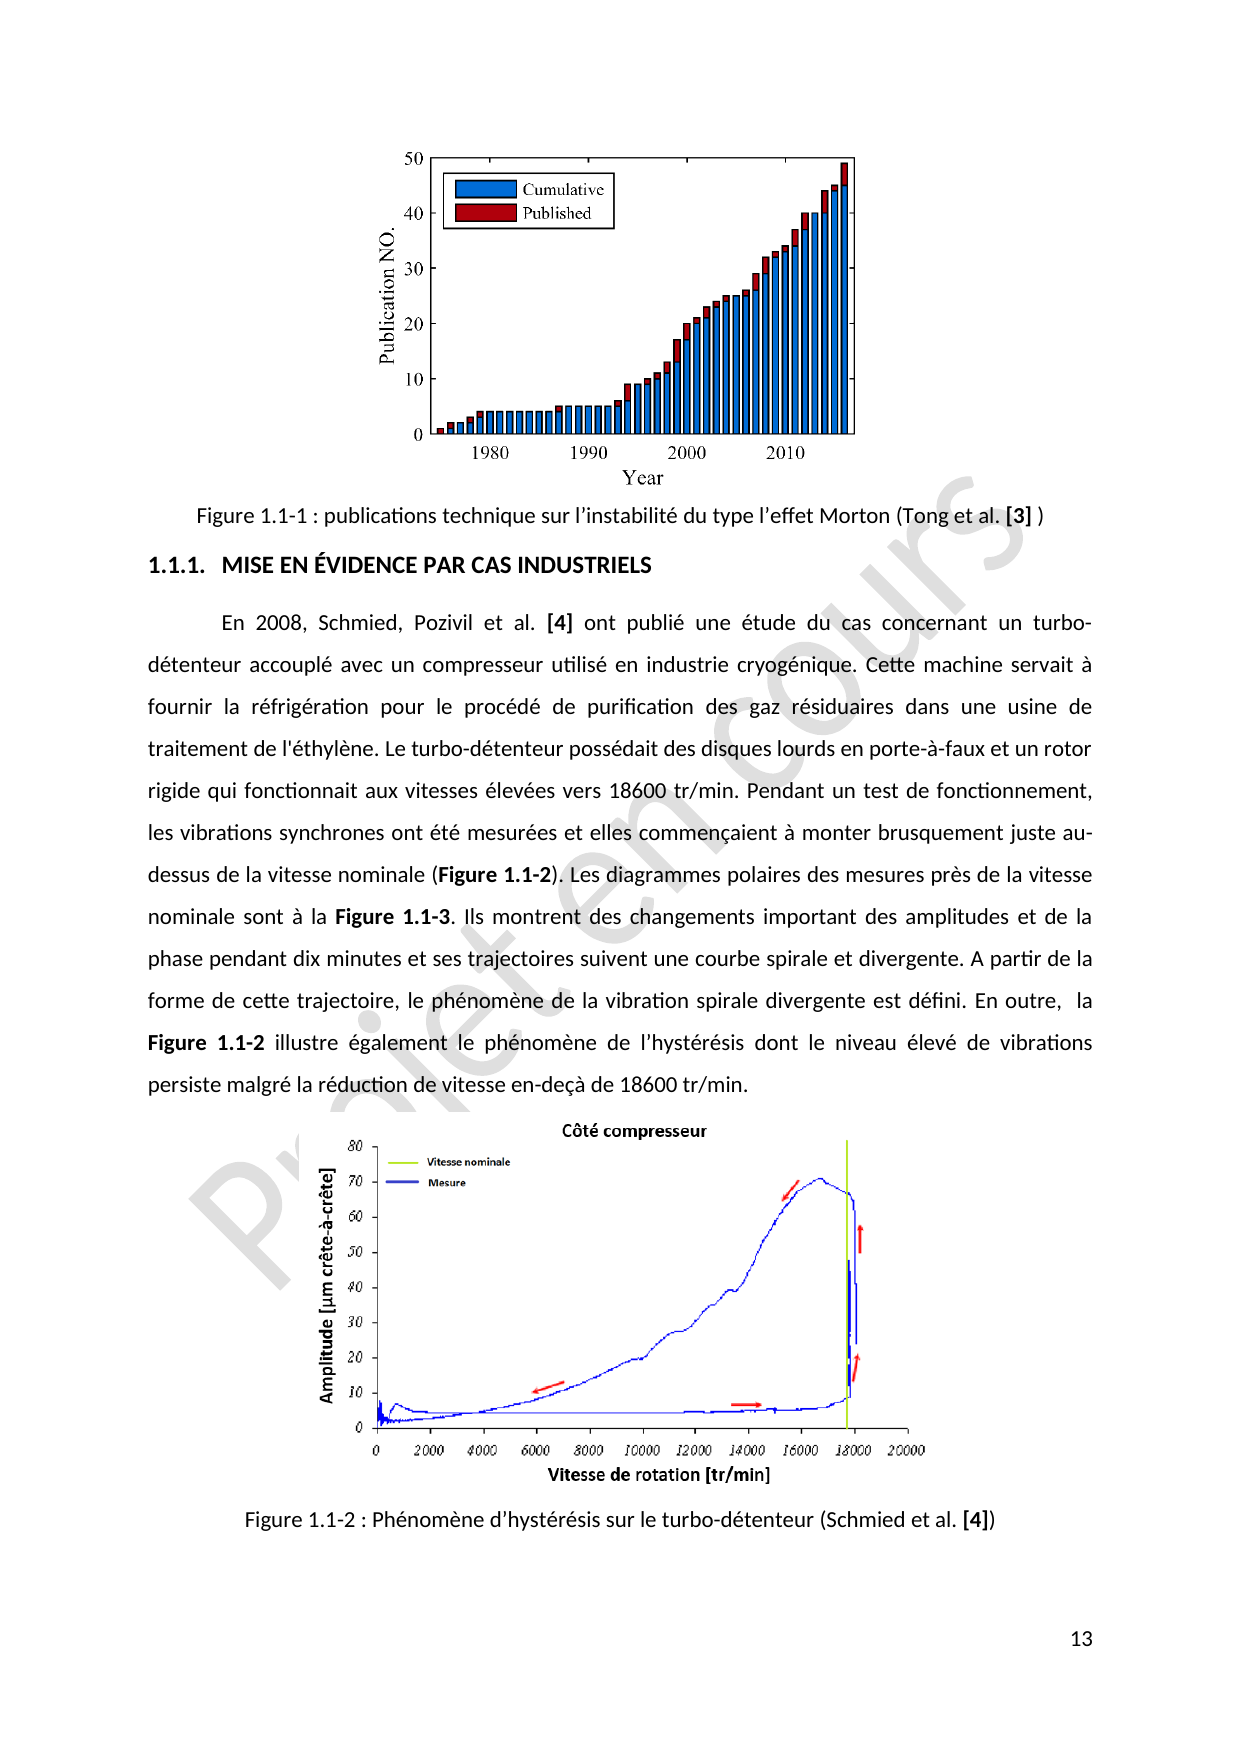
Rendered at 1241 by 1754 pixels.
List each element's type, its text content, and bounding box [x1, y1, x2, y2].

text Figure 1.1-2 : Phénomène d’hystérésis sur le turbo-détenteur (Schmied et al. [4]) [148, 1505, 1093, 1533]
picture [299, 1112, 942, 1505]
text En 2008, Schmied, Pozivil et al. [4] ont publié une étude du cas concernant un turbo-détenteur accouplé avec un compresseur utilisé en industrie cryogénique. Cette machine servait à fournir la réfrigération pour le procédé de purification des gaz résiduaires dans une usine de traitement de l'éthylène. Le turbo-détenteur possédait des disques lourds en porte-à-faux et un rotor rigide qui fonctionnait aux vitesses élevées vers 18600 tr/min. Pendant un test de fonctionnement, les vibrations synchrones ont été mesurées et elles commençaient à monter brusquement juste au-dessus de la vitesse nominale (Figure 1.1-2). Les diagrammes polaires des mesures près de la vitesse nominale sont à la Figure 1.1-3. Ils montrent des changements important des amplitudes et de la phase pendant dix minutes et ses trajectoires suivent une courbe spirale et divergente. A partir de la forme de cette trajectoire, le phénomène de la vibration spirale divergente est défini. En outre, la Figure 1.1-2 illustre également le phénomène de l’hystérésis dont le niveau élevé de vibrations persiste malgré la réduction de vitesse en-deçà de 18600 tr/min. [148, 608, 1093, 1098]
text Figure 1.1-1 : publications technique sur l’instabilité du type l’effet Morton (Tong et al. [3] ) [148, 501, 1093, 529]
subtitle Mise en évidence par cas industriels [148, 550, 1093, 580]
